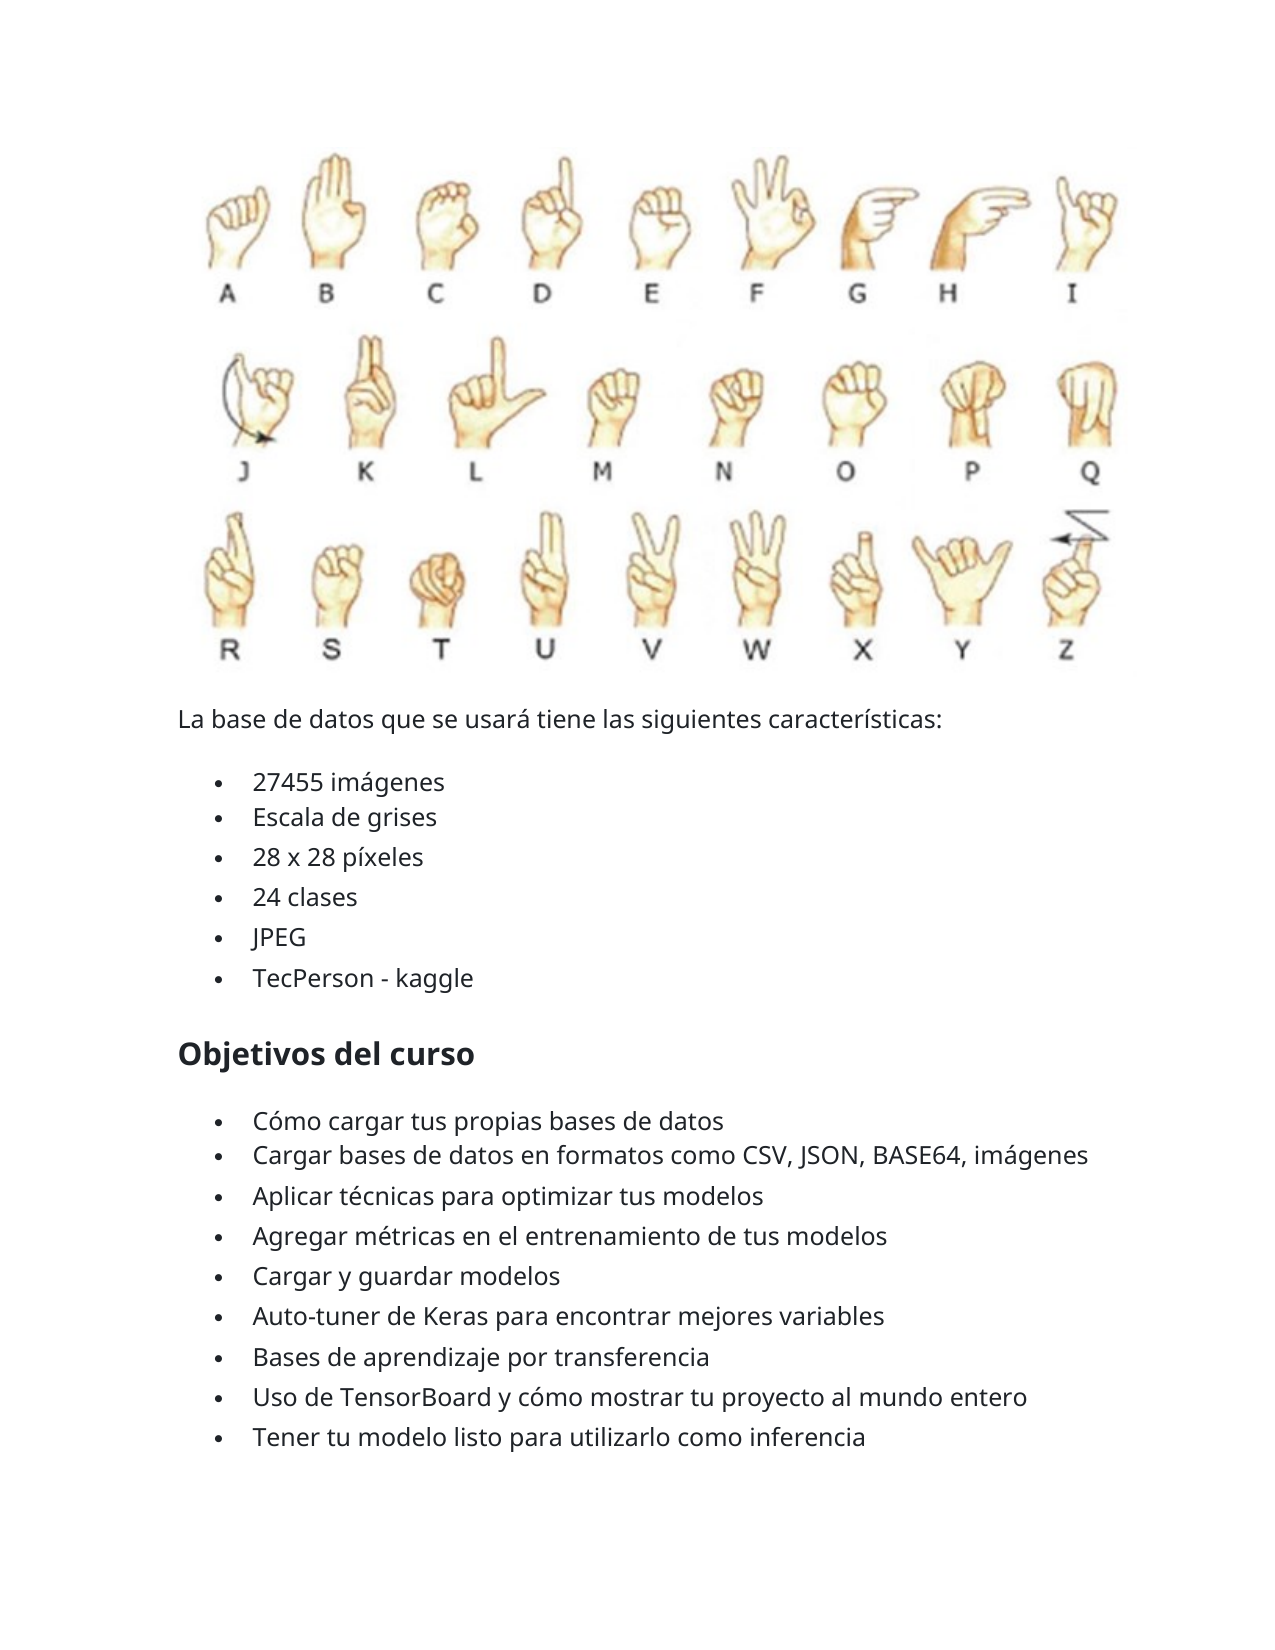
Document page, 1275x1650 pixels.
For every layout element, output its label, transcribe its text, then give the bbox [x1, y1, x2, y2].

list Cargar bases de datos en formatos como CSV, JSON, BASE64, imágenes [215, 1138, 1098, 1172]
list 28 x 28 píxeles [215, 839, 1098, 873]
list 24 clases [215, 880, 1098, 914]
list Auto-tuner de Keras para encontrar mejores variables [215, 1299, 1098, 1333]
list Escala de grises [215, 799, 1098, 833]
list Uso de TensorBoard y cómo mostrar tu proyecto al mundo entero [215, 1380, 1098, 1414]
list 27455 imágenes [215, 765, 1098, 799]
list Cómo cargar tus propias bases de datos [215, 1104, 1098, 1138]
list Bases de aprendizaje por transferencia [215, 1339, 1098, 1373]
list TecPerson - kaggle [215, 960, 1098, 994]
list Agregar métricas en el entrenamiento de tus modelos [215, 1218, 1098, 1252]
picture [177, 147, 1137, 677]
text Objetivos del curso [177, 1032, 1098, 1074]
list JPEG [215, 920, 1098, 954]
text La base de datos que se usará tiene las siguientes características: [177, 702, 1098, 736]
list Tener tu modelo listo para utilizarlo como inferencia [215, 1420, 1098, 1454]
list Cargar y guardar modelos [215, 1259, 1098, 1293]
list Aplicar técnicas para optimizar tus modelos [215, 1178, 1098, 1212]
